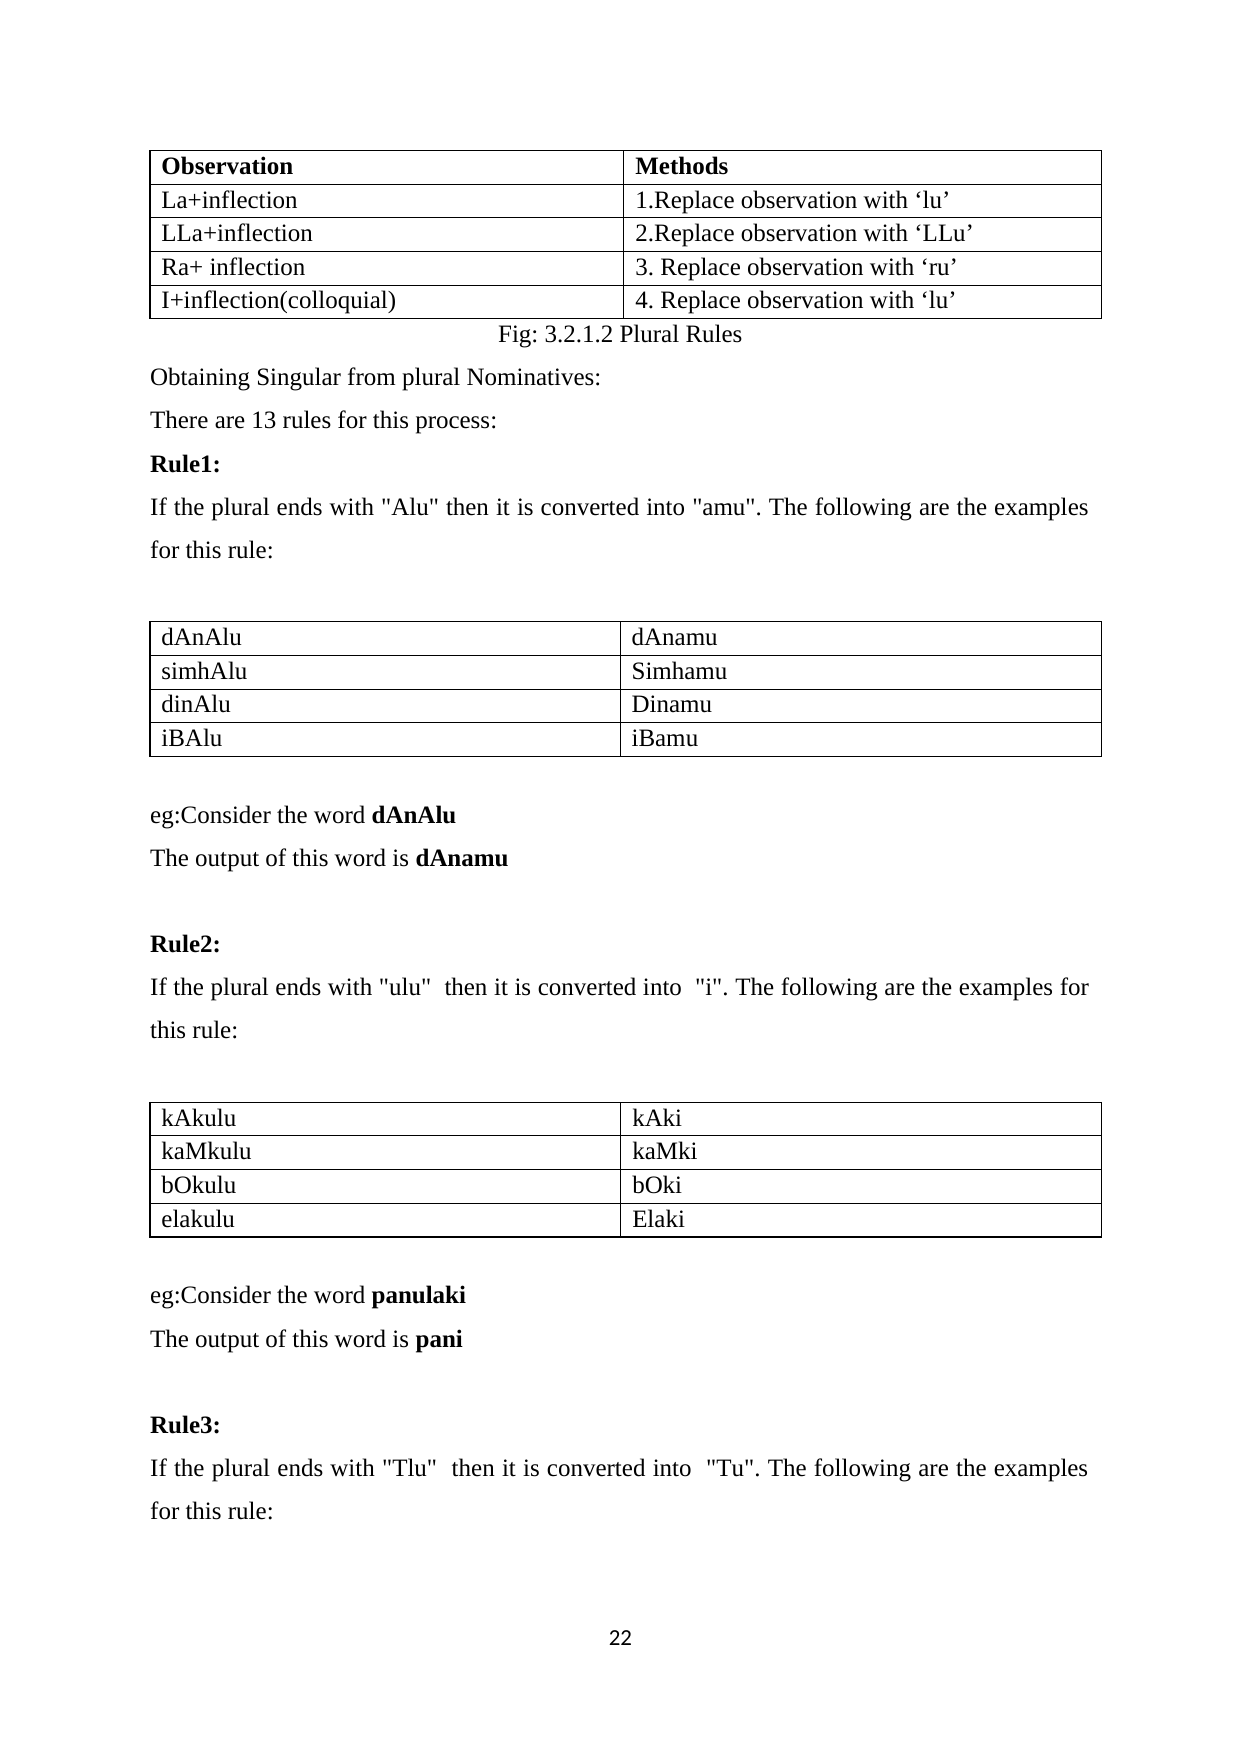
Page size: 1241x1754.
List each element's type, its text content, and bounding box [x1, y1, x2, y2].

text Obtaining Singular from plural Nominatives: [150, 362, 1090, 391]
table_cell elakulu [151, 1204, 620, 1236]
text There are 13 rules for this process: [150, 406, 1090, 434]
text eg:Consider the word dAnAlu [150, 800, 1090, 829]
table_cell 1.Replace observation with ‘lu’ [624, 185, 1101, 217]
text Rule2: [150, 929, 1090, 958]
table_header Observation [151, 151, 623, 184]
table_cell kaMkulu [151, 1136, 620, 1169]
text If the plural ends with "Tlu" then it is converted into "Tu". The following are the examples for this rule: [150, 1453, 1090, 1525]
table_cell 3. Replace observation with ‘ru’ [624, 252, 1101, 284]
table_header dAnAlu [151, 622, 620, 655]
text Fig: 3.2.1.2 Plural Rules [150, 319, 1090, 348]
text eg:Consider the word panulaki [150, 1281, 1090, 1309]
table_cell iBAlu [151, 723, 620, 756]
table_header Methods [624, 151, 1101, 184]
text If the plural ends with "Alu" then it is converted into "amu". The following are the examples for this rule: [150, 492, 1090, 564]
text The output of this word is dAnamu [150, 843, 1090, 872]
table_header kAki [621, 1103, 1101, 1135]
table_cell Ra+ inflection [151, 252, 623, 284]
table_cell Elaki [621, 1204, 1101, 1236]
text The output of this word is pani [150, 1324, 1090, 1352]
table_cell kaMki [621, 1136, 1101, 1169]
table_cell 4. Replace observation with ‘lu’ [624, 286, 1101, 318]
table_cell I+inflection(colloquial) [151, 286, 623, 318]
table_header dAnamu [621, 622, 1101, 655]
table_cell dinAlu [151, 690, 620, 722]
table_cell simhAlu [151, 656, 620, 688]
table_cell Simhamu [621, 656, 1101, 688]
text Rule3: [150, 1410, 1090, 1439]
text If the plural ends with "ulu" then it is converted into "i". The following are the examples for this rule: [150, 972, 1090, 1044]
table_cell La+inflection [151, 185, 623, 217]
table_cell 2.Replace observation with ‘LLu’ [624, 218, 1101, 251]
table_cell bOkulu [151, 1170, 620, 1203]
table_header kAkulu [151, 1103, 620, 1135]
table_cell iBamu [621, 723, 1101, 756]
table_cell Dinamu [621, 690, 1101, 722]
text Rule1: [150, 449, 1090, 477]
table_cell bOki [621, 1170, 1101, 1203]
table_cell LLa+inflection [151, 218, 623, 251]
